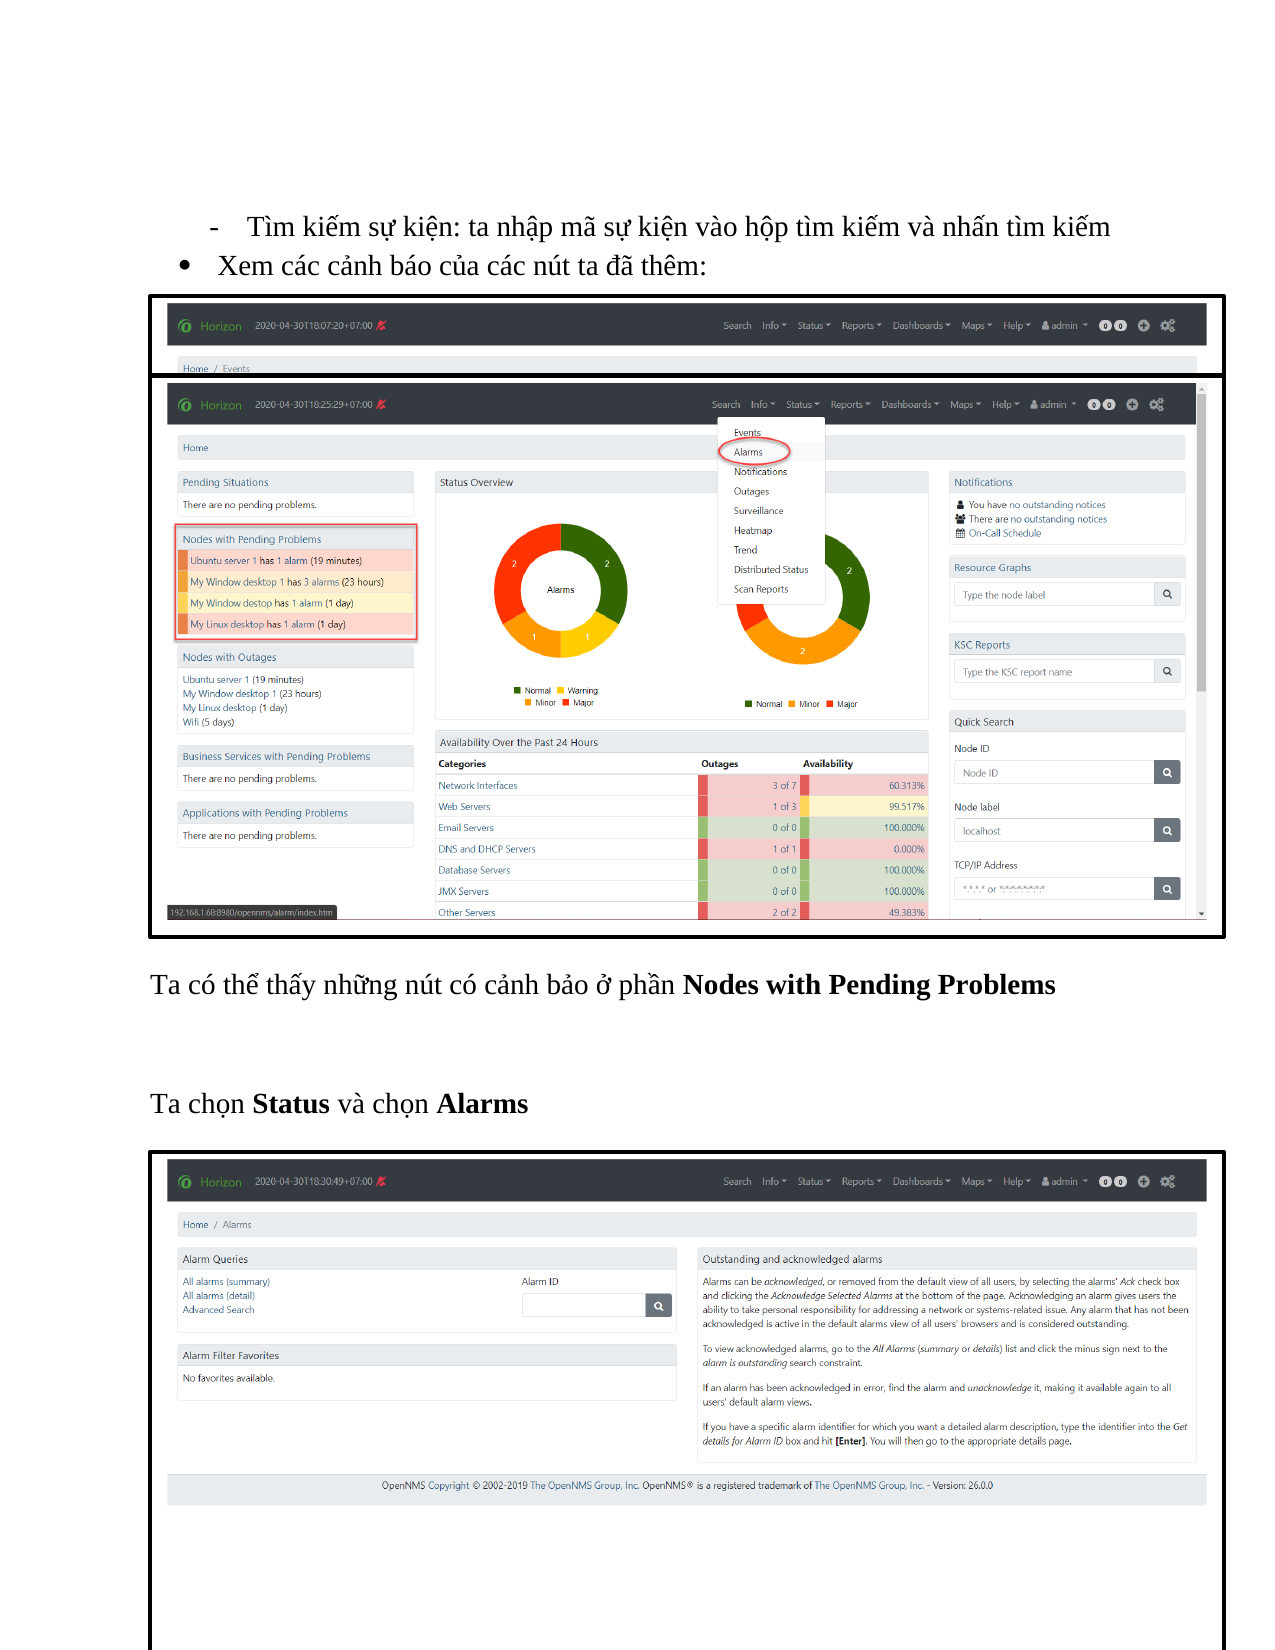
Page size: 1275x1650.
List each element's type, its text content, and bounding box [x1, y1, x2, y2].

list Xem các cảnh báo của các nút ta đã thêm: [179, 248, 1125, 282]
picture [167, 1159, 1207, 1650]
picture [167, 383, 1207, 920]
list Tìm kiếm sự kiện: ta nhập mã sự kiện vào hộp tìm kiếm và nhấn tìm kiếm [209, 209, 1125, 243]
text Ta có thể thấy những nút có cảnh bảo ở phần Nodes with Pending Problems [150, 939, 1125, 1001]
text Ta chọn Status và chọn Alarms [150, 1086, 1125, 1119]
picture [167, 303, 1207, 373]
